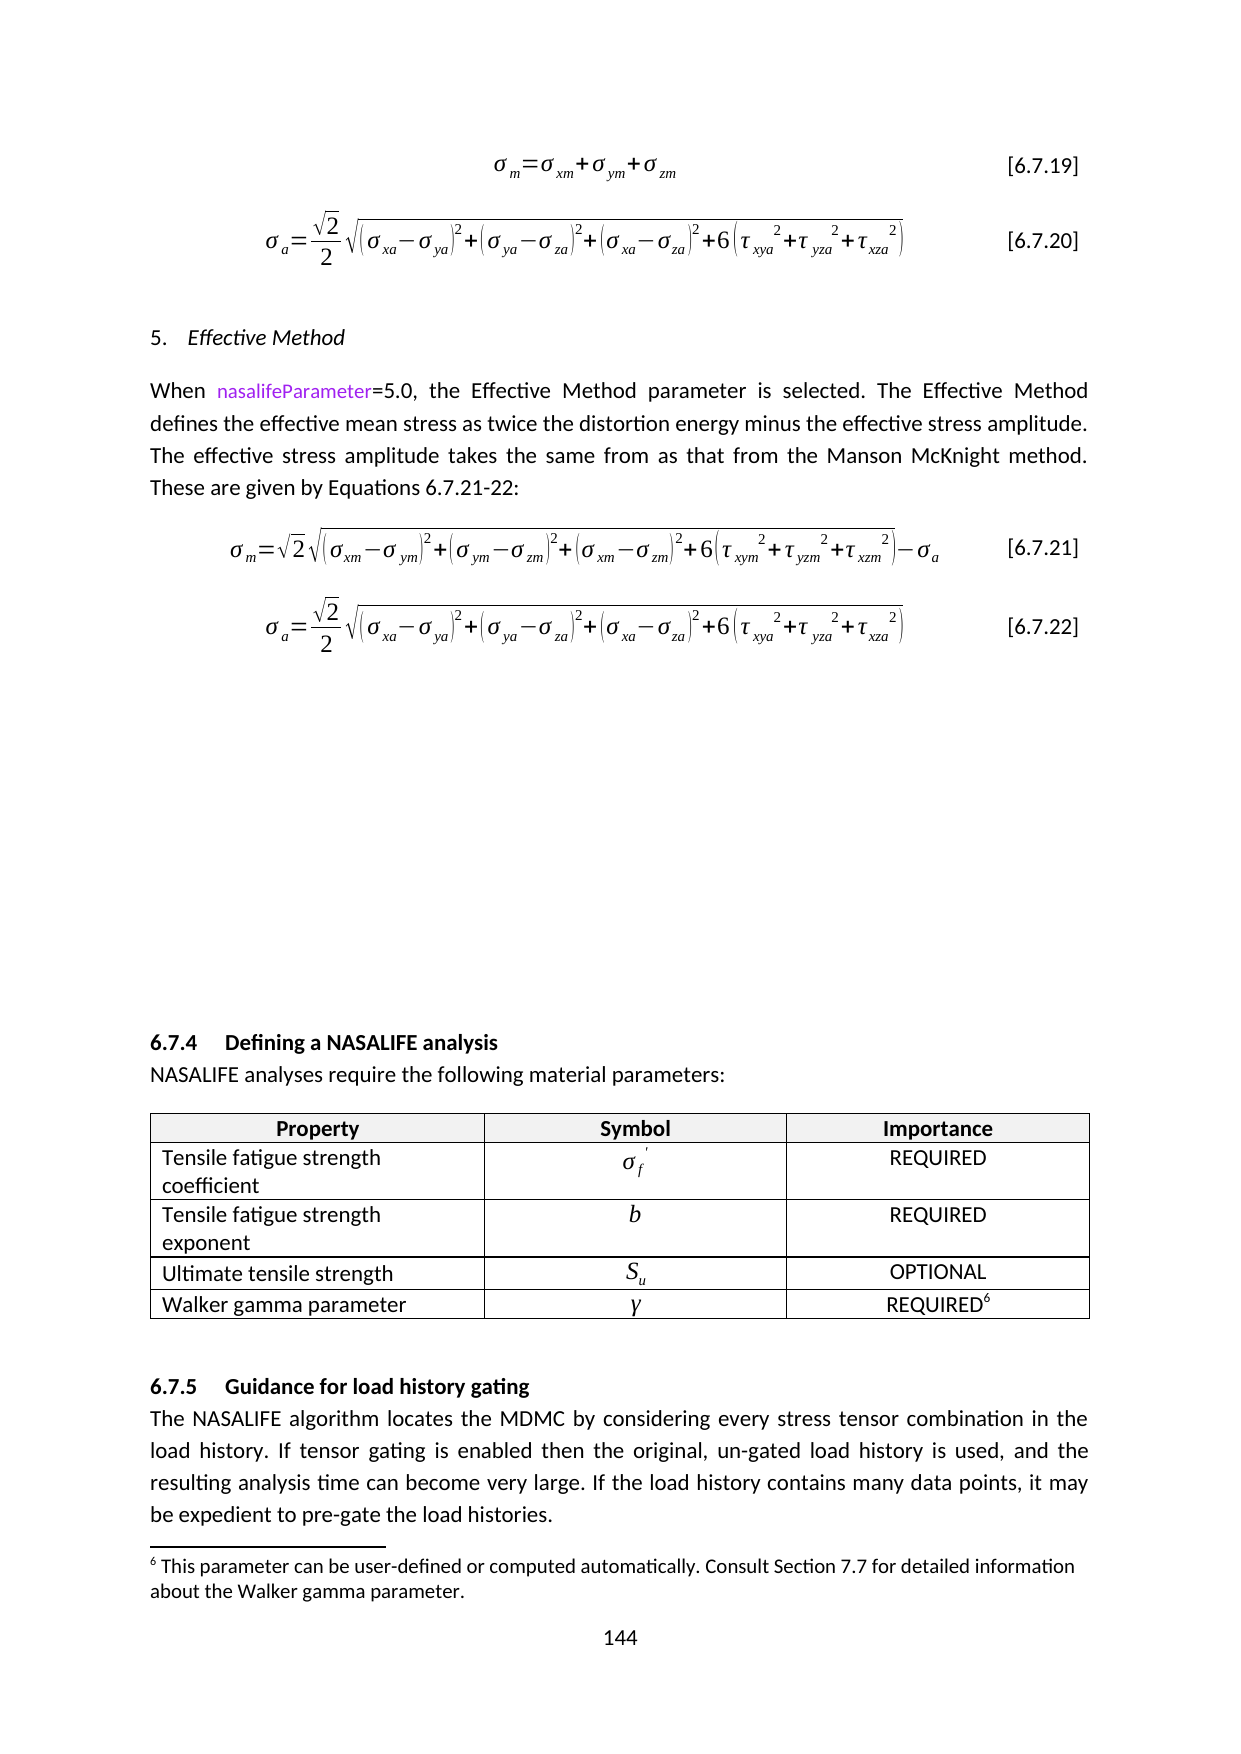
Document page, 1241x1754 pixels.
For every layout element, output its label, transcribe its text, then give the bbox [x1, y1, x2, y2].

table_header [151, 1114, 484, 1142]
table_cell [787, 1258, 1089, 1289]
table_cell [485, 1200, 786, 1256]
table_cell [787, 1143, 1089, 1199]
text When nasalifeParameter=5.0, the Effective Method parameter is selected. The Effective Method defines the effective mean stress as twice the distortion energy minus the effective stress amplitude. The effective stress amplitude takes the same from as that from the Manson McKnight method. These are given by Equations 6.7.21-22: [150, 376, 1090, 501]
text NASALIFE analyses require the following material parameters: [150, 1060, 1090, 1088]
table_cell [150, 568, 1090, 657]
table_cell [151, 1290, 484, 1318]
subtitle 6.7.4 Defining a NASALIFE analysis [150, 1028, 1090, 1056]
list Effective Method [150, 323, 1090, 351]
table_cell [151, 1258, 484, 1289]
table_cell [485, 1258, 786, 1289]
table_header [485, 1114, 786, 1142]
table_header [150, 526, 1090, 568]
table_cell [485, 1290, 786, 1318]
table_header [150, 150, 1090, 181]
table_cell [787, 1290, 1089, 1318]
text The NASALIFE algorithm locates the MDMC by considering every stress tensor combination in the load history. If tensor gating is enabled then the original, un-gated load history is used, and the resulting analysis time can become very large. If the load history contains many data points, it may be expedient to pre-gate the load histories. [150, 1404, 1090, 1529]
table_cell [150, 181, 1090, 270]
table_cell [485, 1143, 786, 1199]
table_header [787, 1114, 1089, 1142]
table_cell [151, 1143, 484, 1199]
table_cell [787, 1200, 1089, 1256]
subtitle 6.7.5 Guidance for load history gating [150, 1372, 1090, 1400]
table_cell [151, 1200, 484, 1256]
